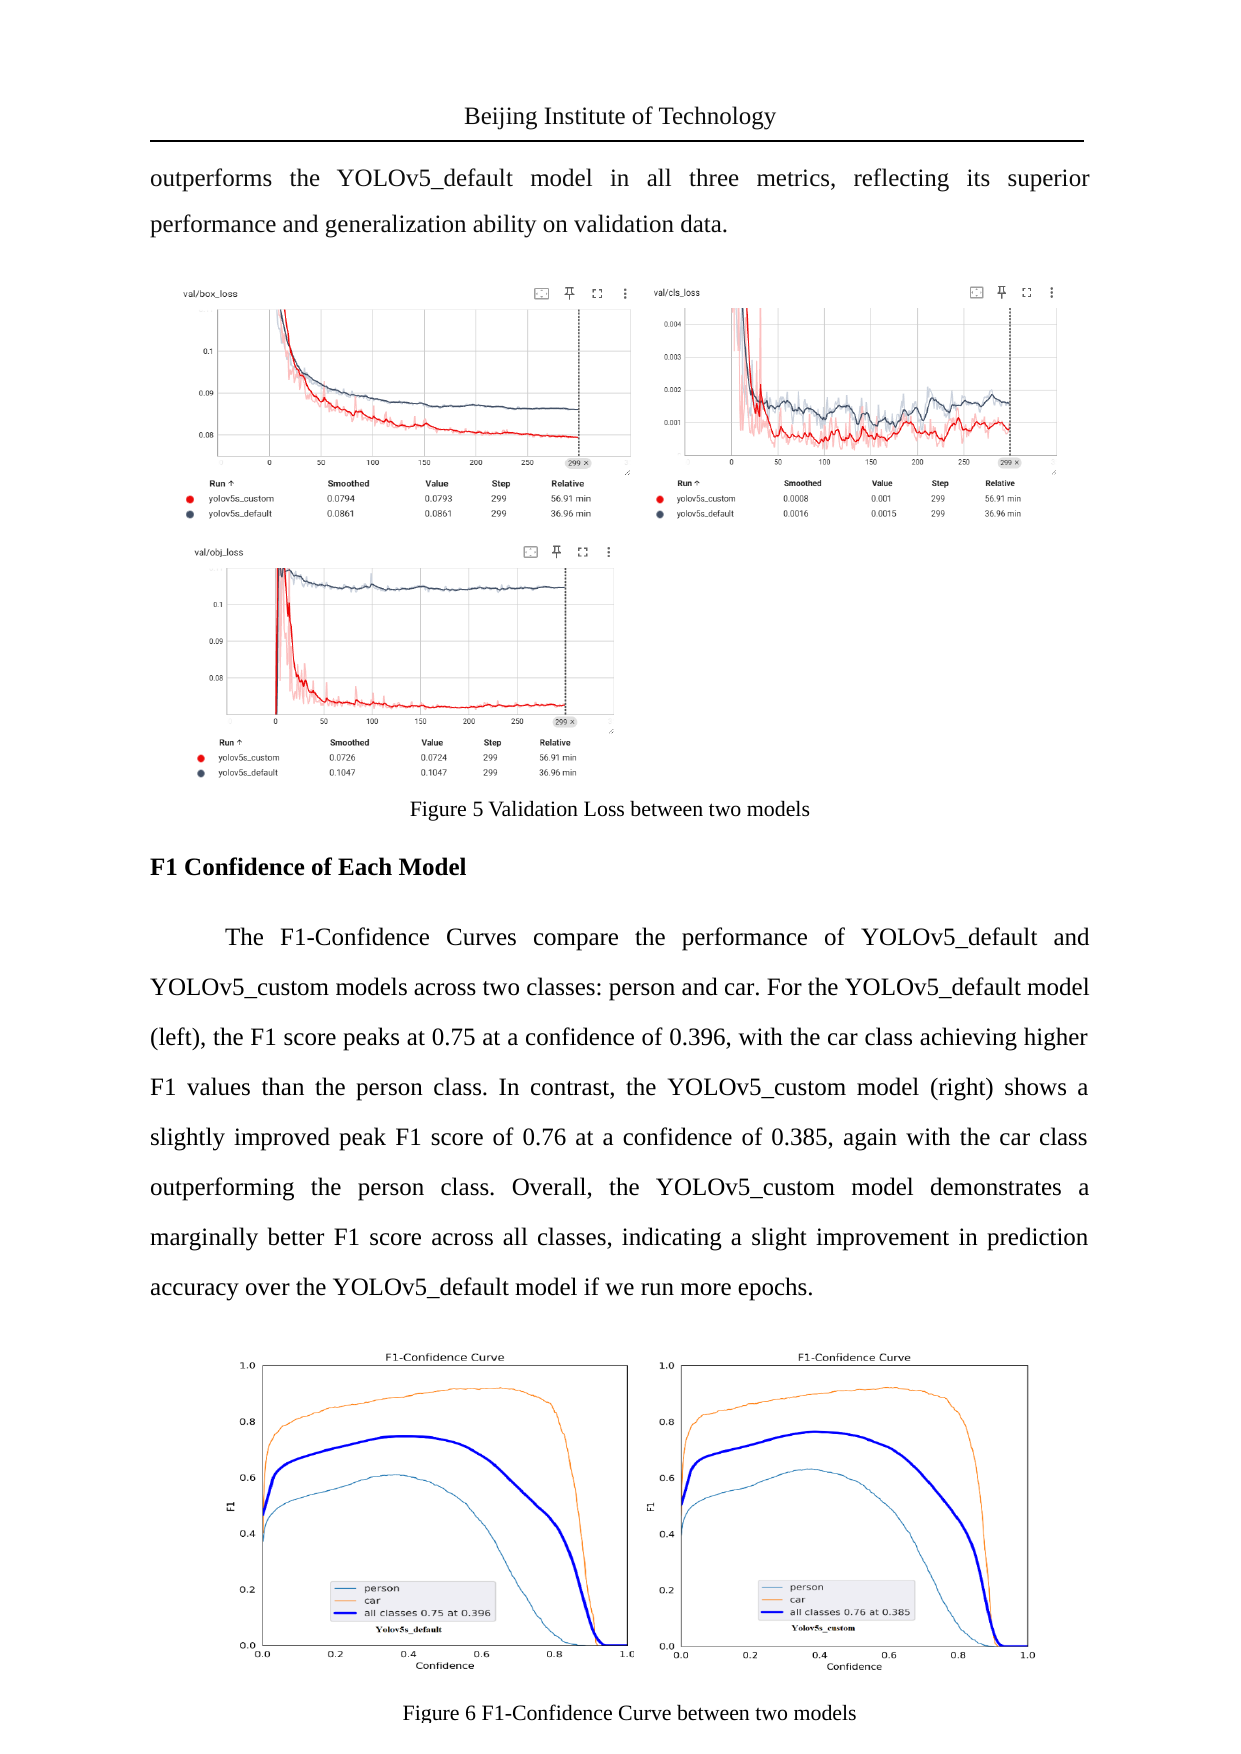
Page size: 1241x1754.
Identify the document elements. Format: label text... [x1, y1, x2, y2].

text The F1-Confidence Curves compare the performance of YOLOv5_default and YOLOv5_custom models across two classes: person and car. For the YOLOv5_default model (left), the F1 score peaks at 0.75 at a confidence of 0.396, with the car class achieving higher F1 values than the person class. In contrast, the YOLOv5_custom model (right) shows a slightly improved peak F1 score of 0.76 at a confidence of 0.385, again with the car class outperforming the person class. Overall, the YOLOv5_custom model demonstrates a marginally better F1 score across all classes, indicating a slight improvement in prediction accuracy over the YOLOv5_default model if we run more epochs. [150, 905, 1090, 1305]
picture [644, 279, 1061, 526]
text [150, 150, 1090, 242]
picture [213, 1343, 1046, 1681]
picture [185, 538, 619, 783]
picture [173, 279, 636, 526]
